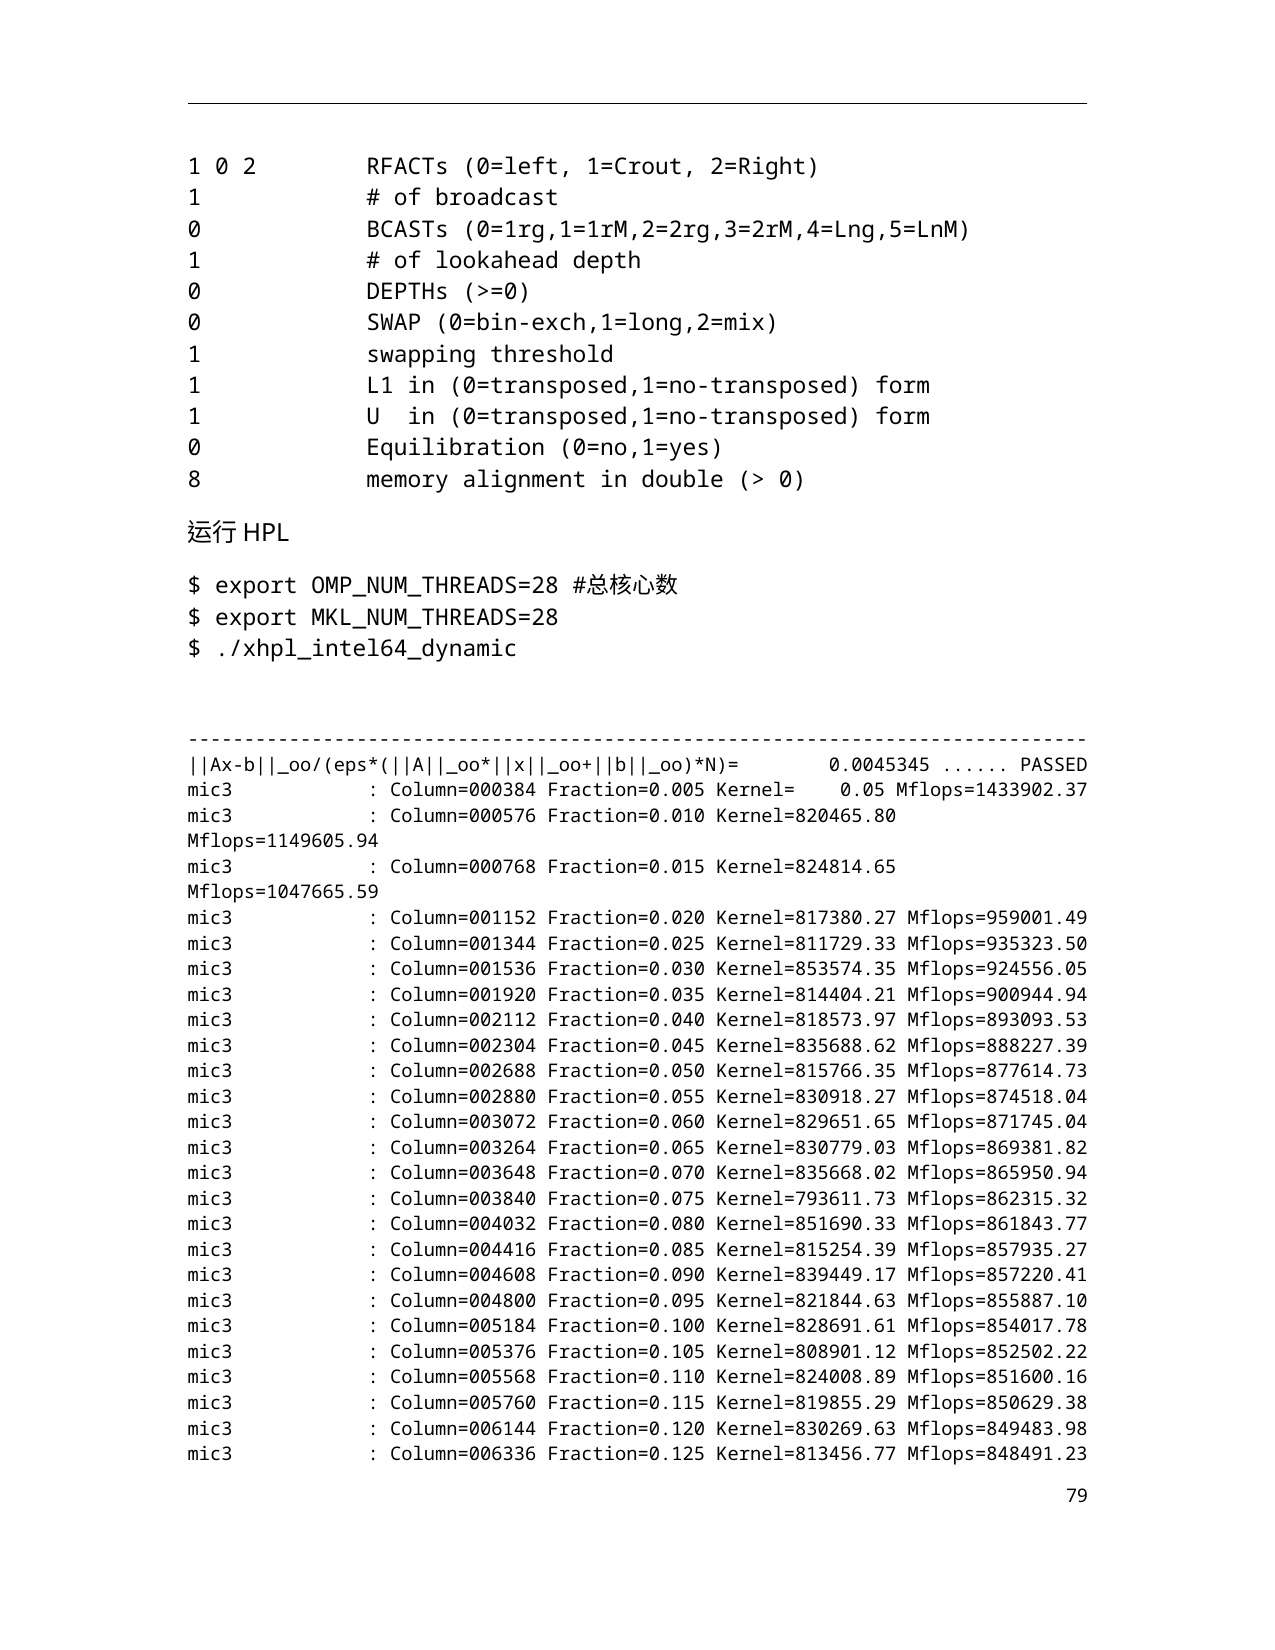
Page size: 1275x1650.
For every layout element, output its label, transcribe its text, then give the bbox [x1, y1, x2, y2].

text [187, 567, 1087, 1466]
text 运行HPL [187, 514, 1087, 549]
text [187, 150, 1087, 494]
